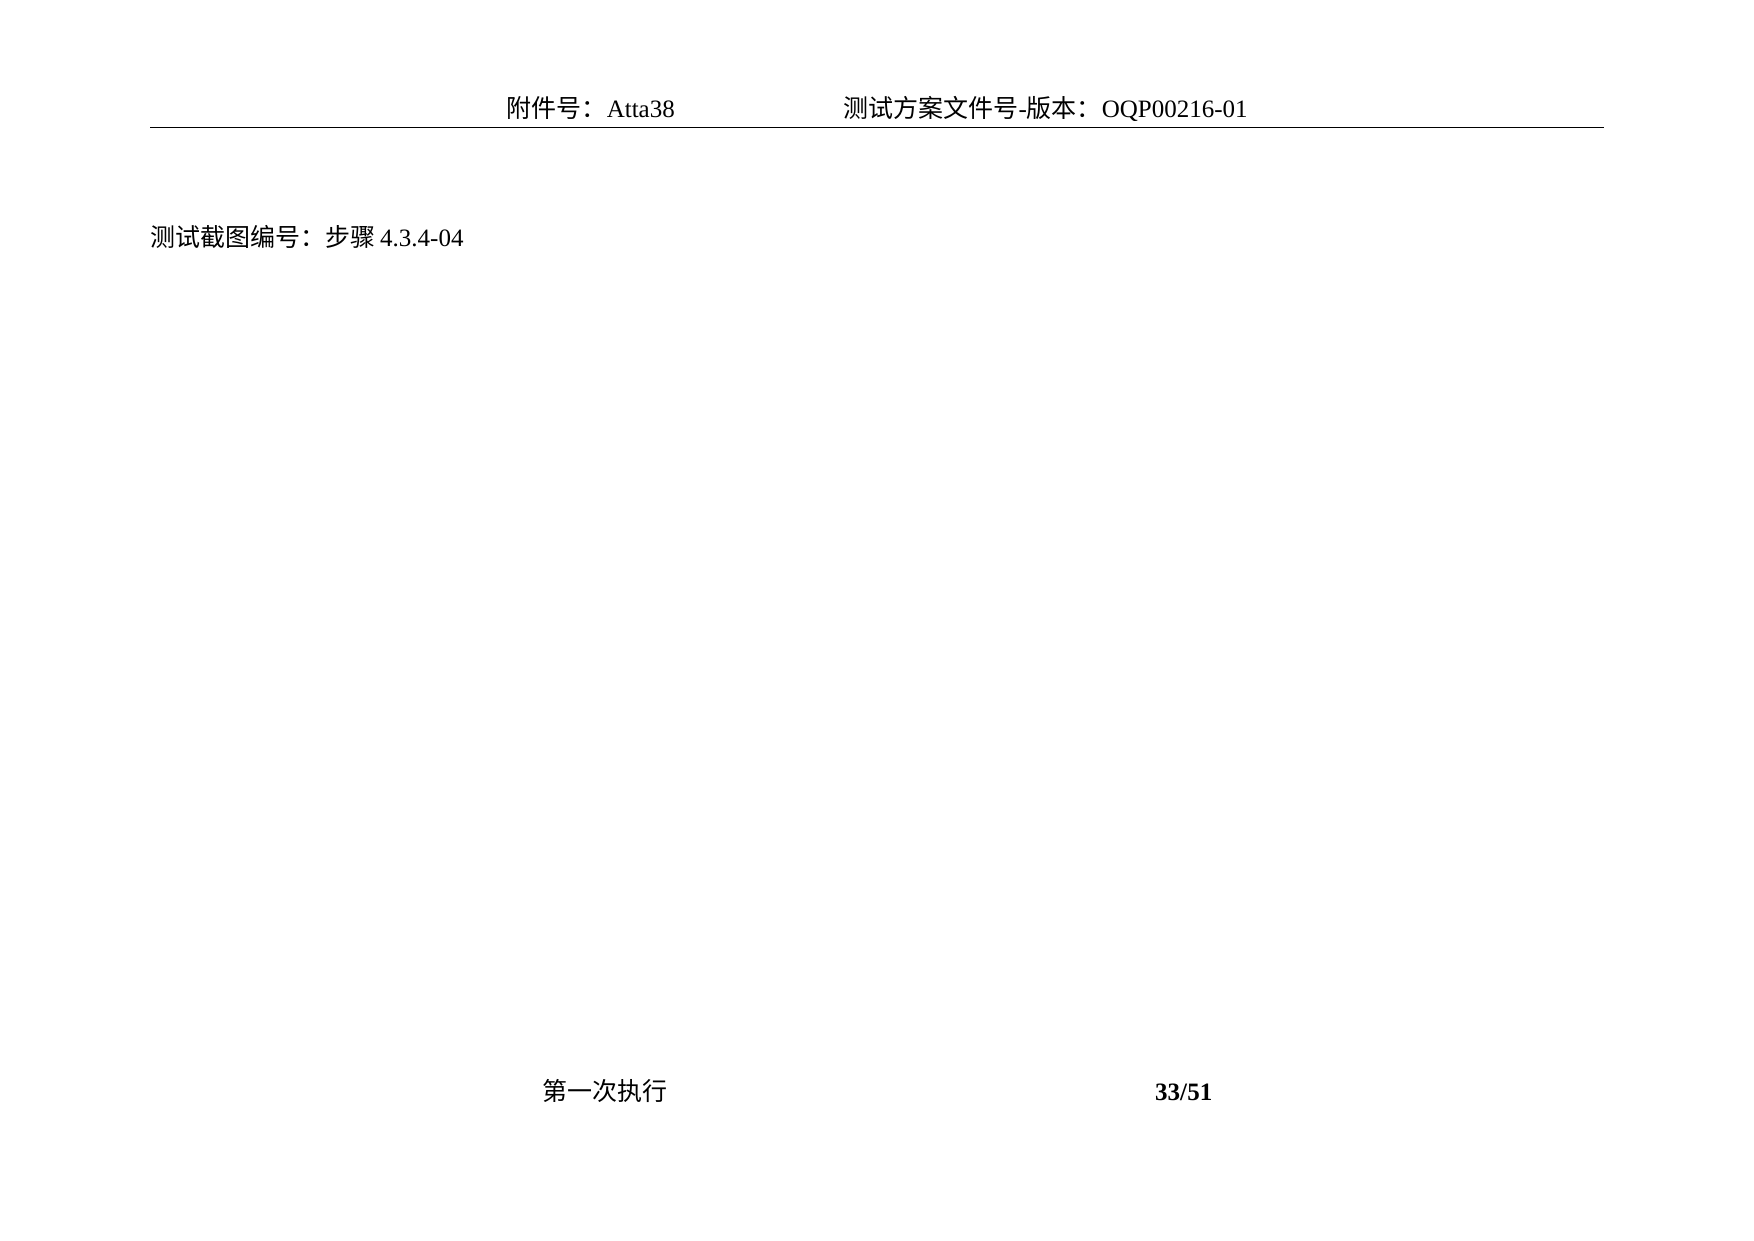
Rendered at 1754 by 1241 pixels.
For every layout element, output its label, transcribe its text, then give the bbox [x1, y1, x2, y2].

text 测试截图编号：步骤4.3.4-04 [150, 203, 1604, 268]
